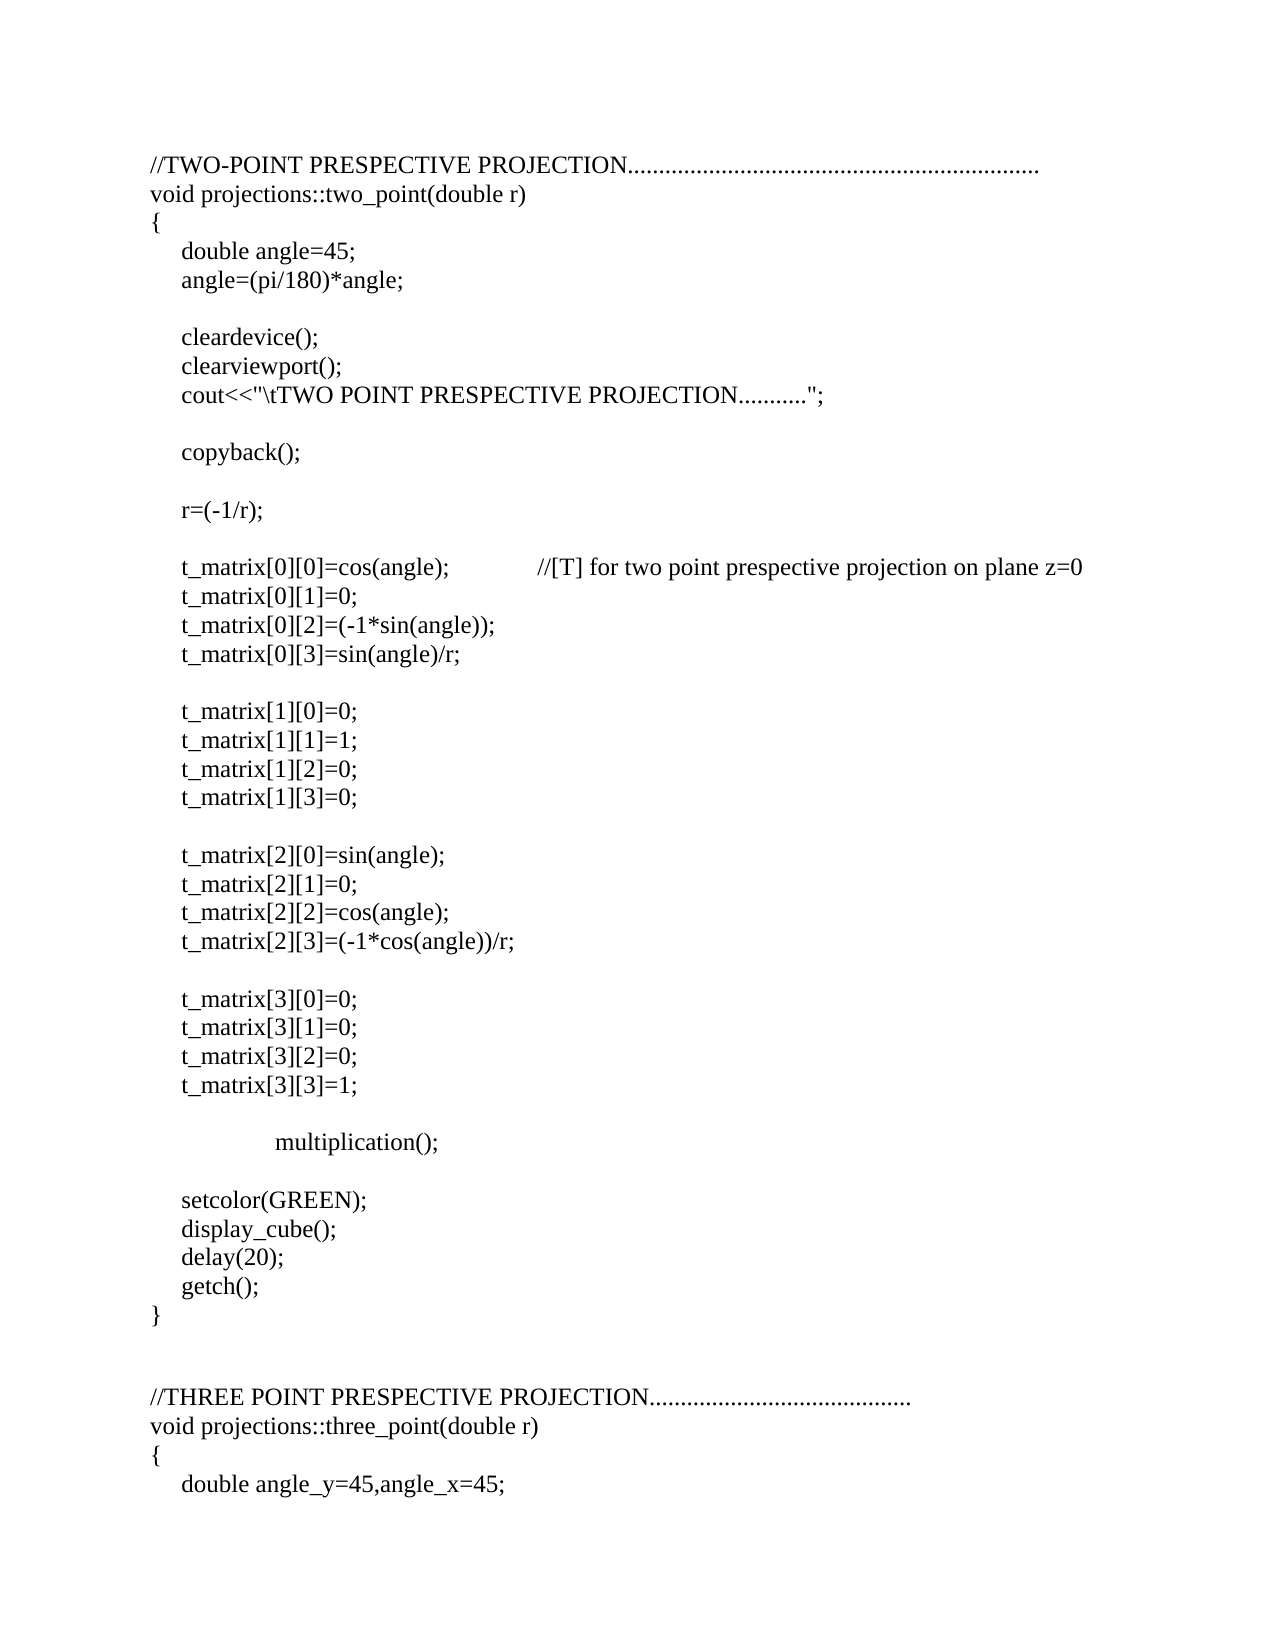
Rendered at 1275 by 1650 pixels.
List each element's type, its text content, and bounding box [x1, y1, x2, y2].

text double angle_y=45,angle_x=45; [150, 1469, 1125, 1497]
text t_matrix[1][0]=0; [150, 696, 1125, 725]
text multiplication(); [150, 1127, 1125, 1156]
text t_matrix[0][3]=sin(angle)/r; [150, 639, 1125, 667]
text t_matrix[3][1]=0; [150, 1012, 1125, 1041]
text display_cube(); [150, 1214, 1125, 1242]
text r=(-1/r); [150, 495, 1125, 524]
text t_matrix[2][0]=sin(angle); [150, 840, 1125, 869]
text copyback(); [150, 437, 1125, 466]
text t_matrix[2][3]=(-1*cos(angle))/r; [150, 926, 1125, 955]
text { [150, 1440, 1125, 1469]
text t_matrix[1][2]=0; [150, 754, 1125, 782]
text t_matrix[3][2]=0; [150, 1041, 1125, 1070]
text t_matrix[2][1]=0; [150, 869, 1125, 897]
text void projections::three_point(double r) [150, 1411, 1125, 1440]
text void projections::two_point(double r) [150, 179, 1125, 207]
text t_matrix[0][0]=cos(angle); //[T] for two point prespective projection on plane z=0 [150, 552, 1125, 581]
text setcolor(GREEN); [150, 1185, 1125, 1214]
text t_matrix[1][3]=0; [150, 782, 1125, 811]
text t_matrix[3][0]=0; [150, 984, 1125, 1012]
text t_matrix[1][1]=1; [150, 725, 1125, 754]
text delay(20); [150, 1242, 1125, 1271]
text cout<<"\tTWO POINT PRESPECTIVE PROJECTION..........."; [150, 380, 1125, 409]
text //THREE POINT PRESPECTIVE PROJECTION.......................................... [150, 1382, 1125, 1411]
text t_matrix[0][1]=0; [150, 581, 1125, 610]
text { [150, 207, 1125, 236]
text double angle=45; [150, 236, 1125, 265]
text cleardevice(); [150, 322, 1125, 351]
text t_matrix[3][3]=1; [150, 1070, 1125, 1099]
text clearviewport(); [150, 351, 1125, 380]
text t_matrix[2][2]=cos(angle); [150, 897, 1125, 926]
text //TWO-POINT PRESPECTIVE PROJECTION.................................................................. [150, 150, 1125, 179]
text t_matrix[0][2]=(-1*sin(angle)); [150, 610, 1125, 639]
text getch(); [150, 1271, 1125, 1300]
text } [150, 1300, 1125, 1329]
text angle=(pi/180)*angle; [150, 265, 1125, 294]
